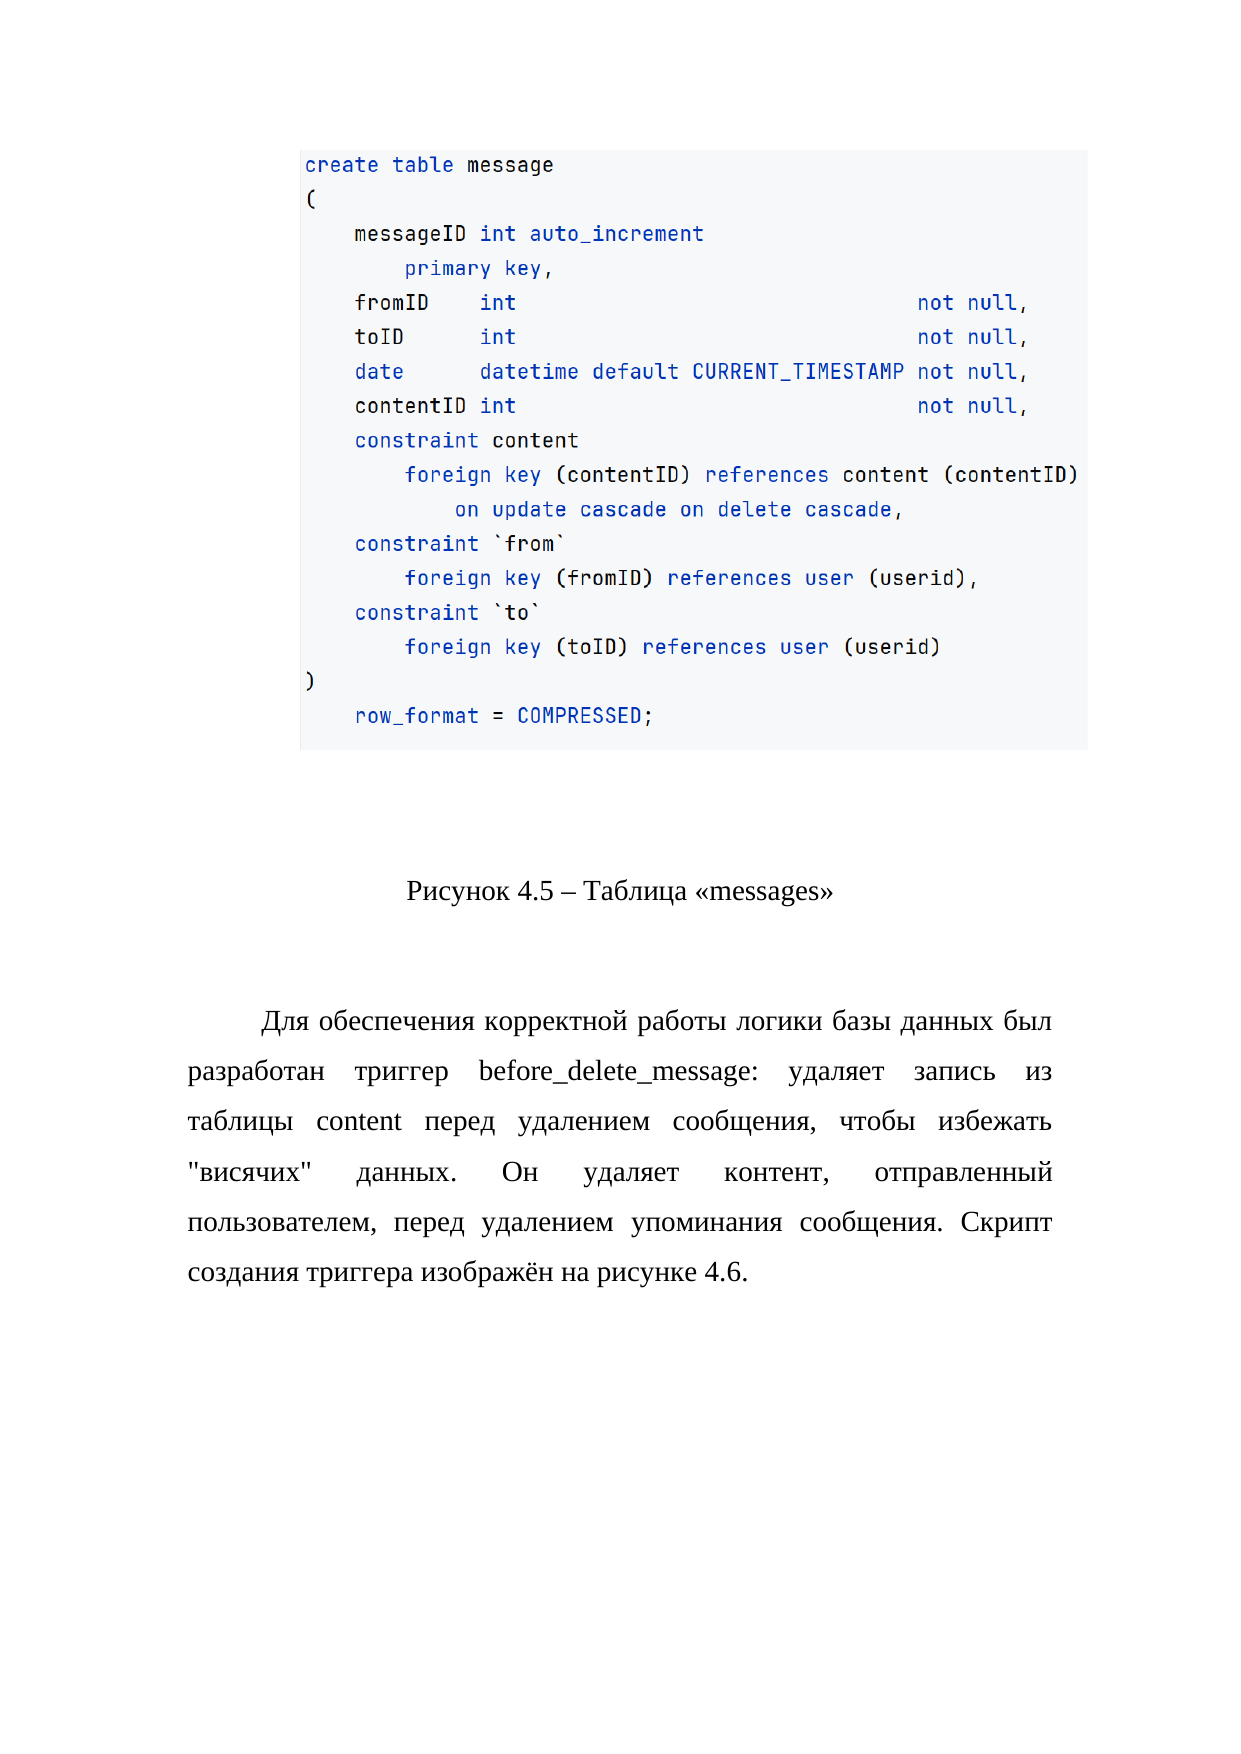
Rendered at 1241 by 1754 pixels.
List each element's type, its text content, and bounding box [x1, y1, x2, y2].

list Для обеспечения корректной работы логики базы данных был разработан триггер before_delete_message: удаляет запись из таблицы content перед удалением сообщения, чтобы избежать "висячих" данных. Он удаляет контент, отправленный пользователем, перед удалением упоминания сообщения. Скрипт создания триггера изображён на рисунке 4.6. [187, 1003, 1053, 1288]
picture [300, 150, 1088, 750]
text Рисунок 4.5 – Таблица «messages» [187, 873, 1053, 907]
